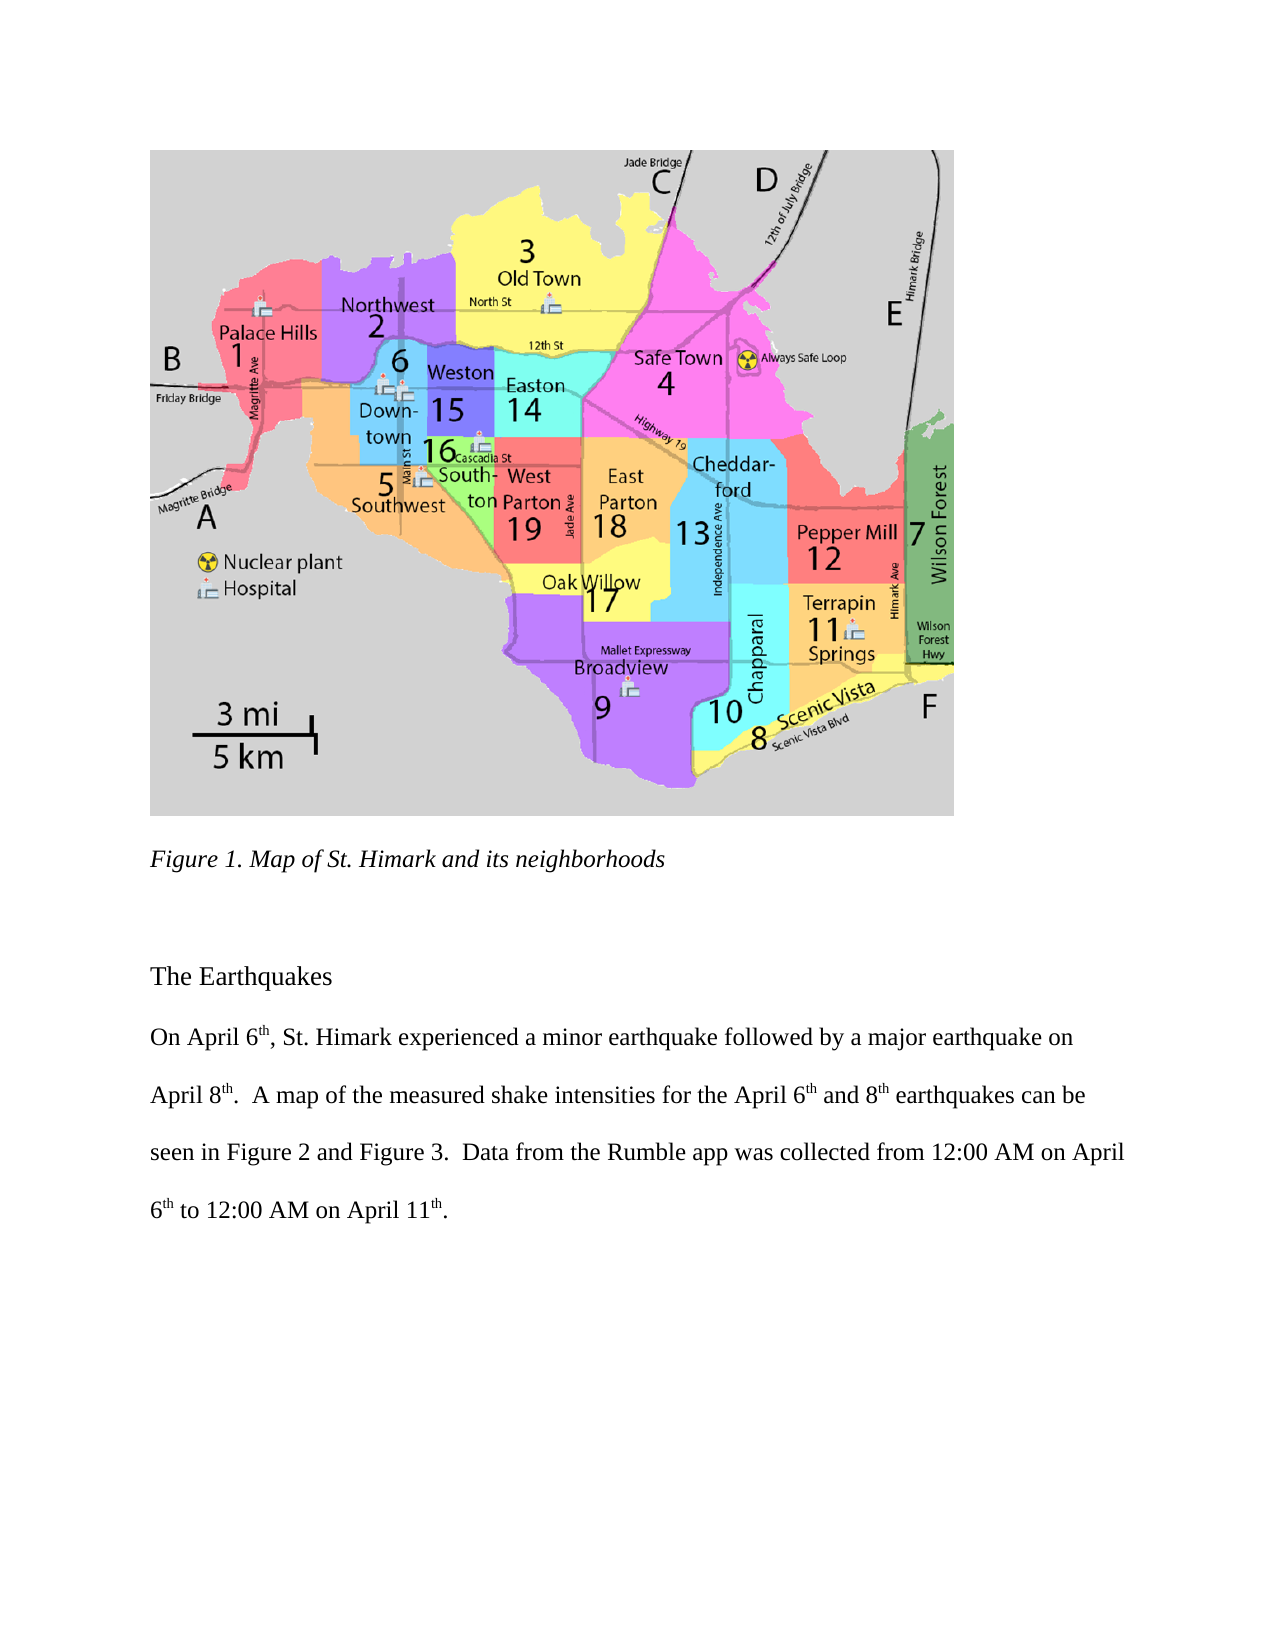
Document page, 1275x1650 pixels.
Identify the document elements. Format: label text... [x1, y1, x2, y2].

picture [150, 150, 954, 816]
text Figure 1. Map of St. Himark and its neighborhoods [150, 844, 1125, 873]
text On April 6th, St. Himark experienced a minor earthquake followed by a major earthquake on April 8th. A map of the measured shake intensities for the April 6th and 8th earthquakes can be seen in Figure 2 and Figure 3. Data from the Rumble app was collected from 12:00 AM on April 6th to 12:00 AM on April 11th. [150, 1022, 1125, 1223]
subtitle The Earthquakes [150, 960, 1125, 991]
